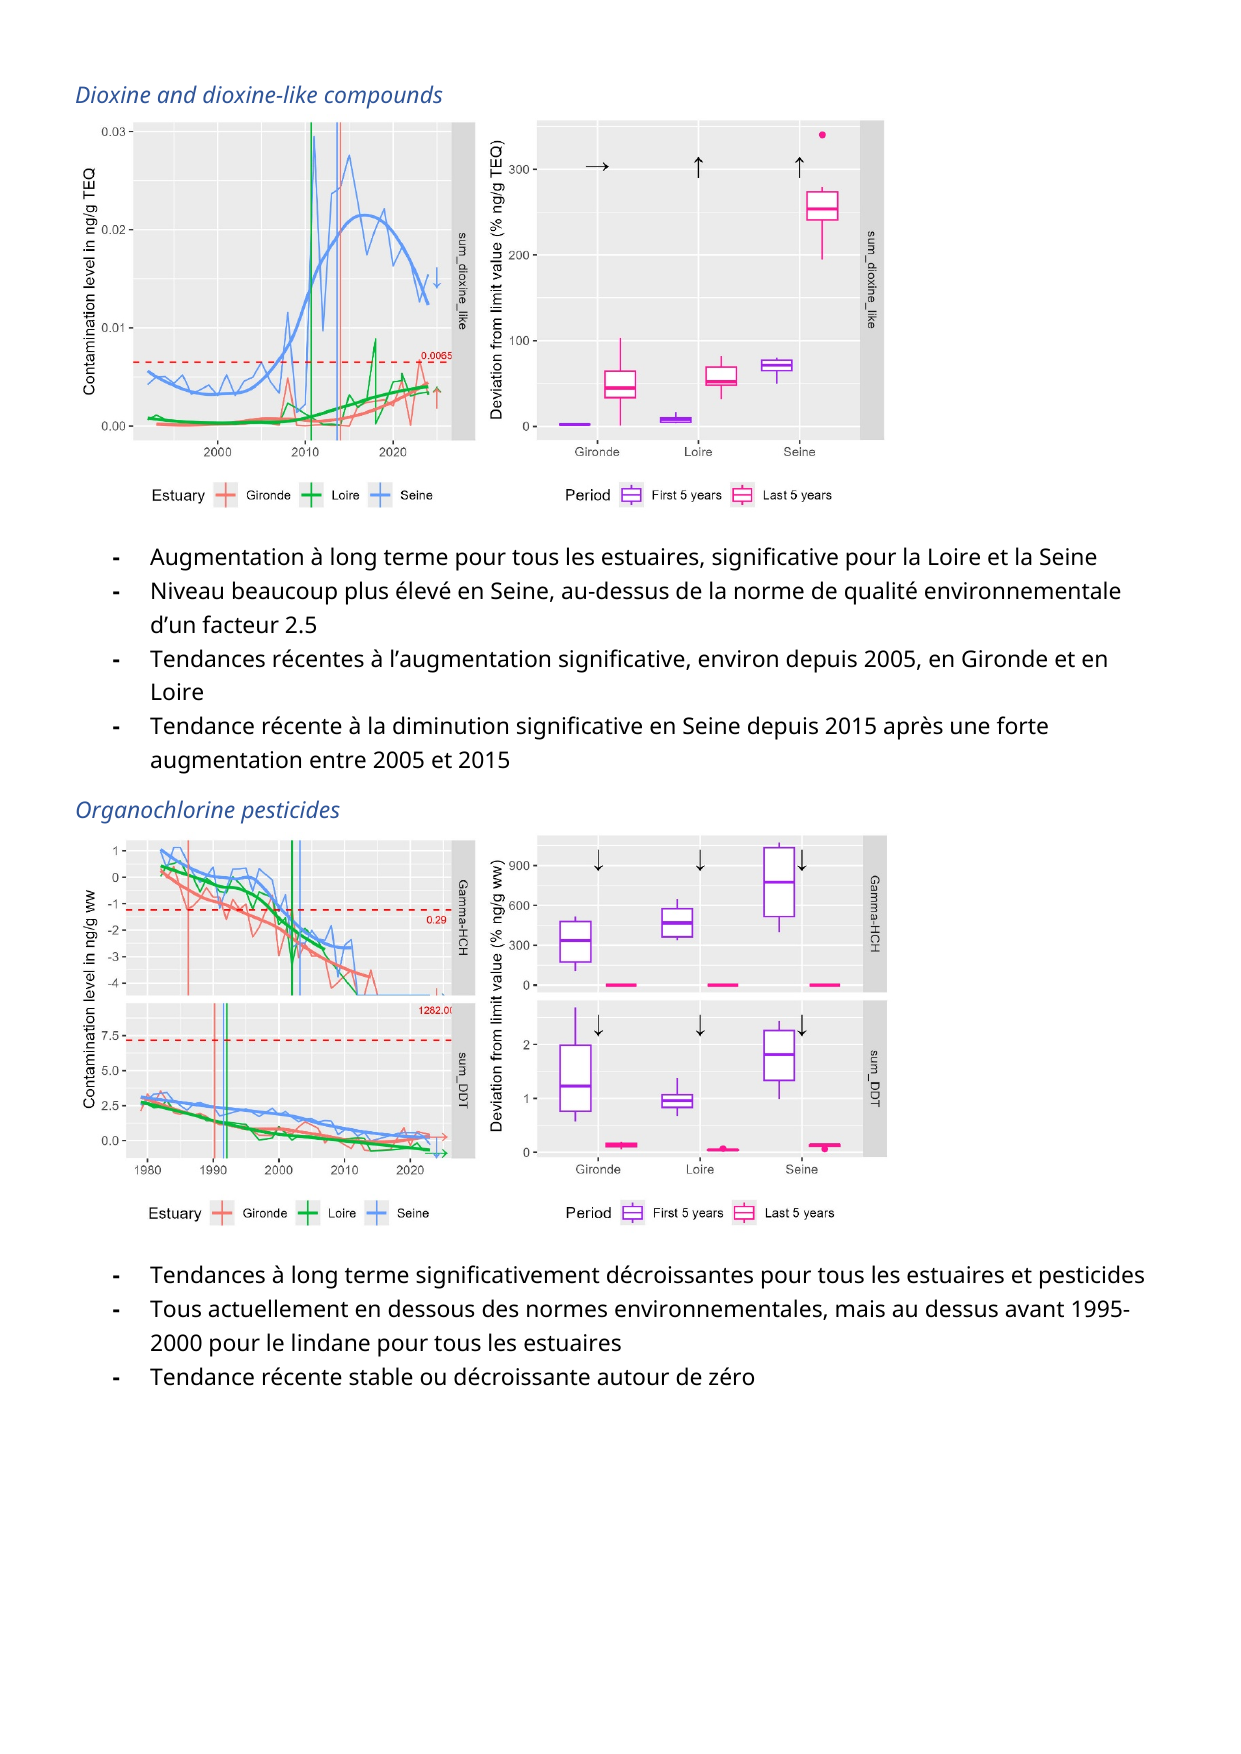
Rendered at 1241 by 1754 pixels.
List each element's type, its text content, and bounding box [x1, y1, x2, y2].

list Tous actuellement en dessous des normes environnementales, mais au dessus avant 1995-2000 pour le lindane pour tous les estuaires [112, 1293, 1165, 1358]
subtitle Organochlorine pesticides [75, 794, 1165, 826]
list Tendances récentes à l’augmentation significative, environ depuis 2005, en Gironde et en Loire [112, 643, 1165, 708]
picture [75, 112, 892, 523]
subtitle Dioxine and dioxine-like compounds [75, 79, 1165, 110]
picture [75, 828, 895, 1241]
list Augmentation à long terme pour tous les estuaires, significative pour la Loire et la Seine [112, 541, 1165, 573]
list Niveau beaucoup plus élevé en Seine, au-dessus de la norme de qualité environnementale d’un facteur 2.5 [112, 575, 1165, 640]
list Tendance récente stable ou décroissante autour de zéro [112, 1361, 1165, 1392]
list Tendance récente à la diminution significative en Seine depuis 2015 après une forte augmentation entre 2005 et 2015 [112, 710, 1165, 775]
list Tendances à long terme significativement décroissantes pour tous les estuaires et pesticides [112, 1259, 1165, 1291]
